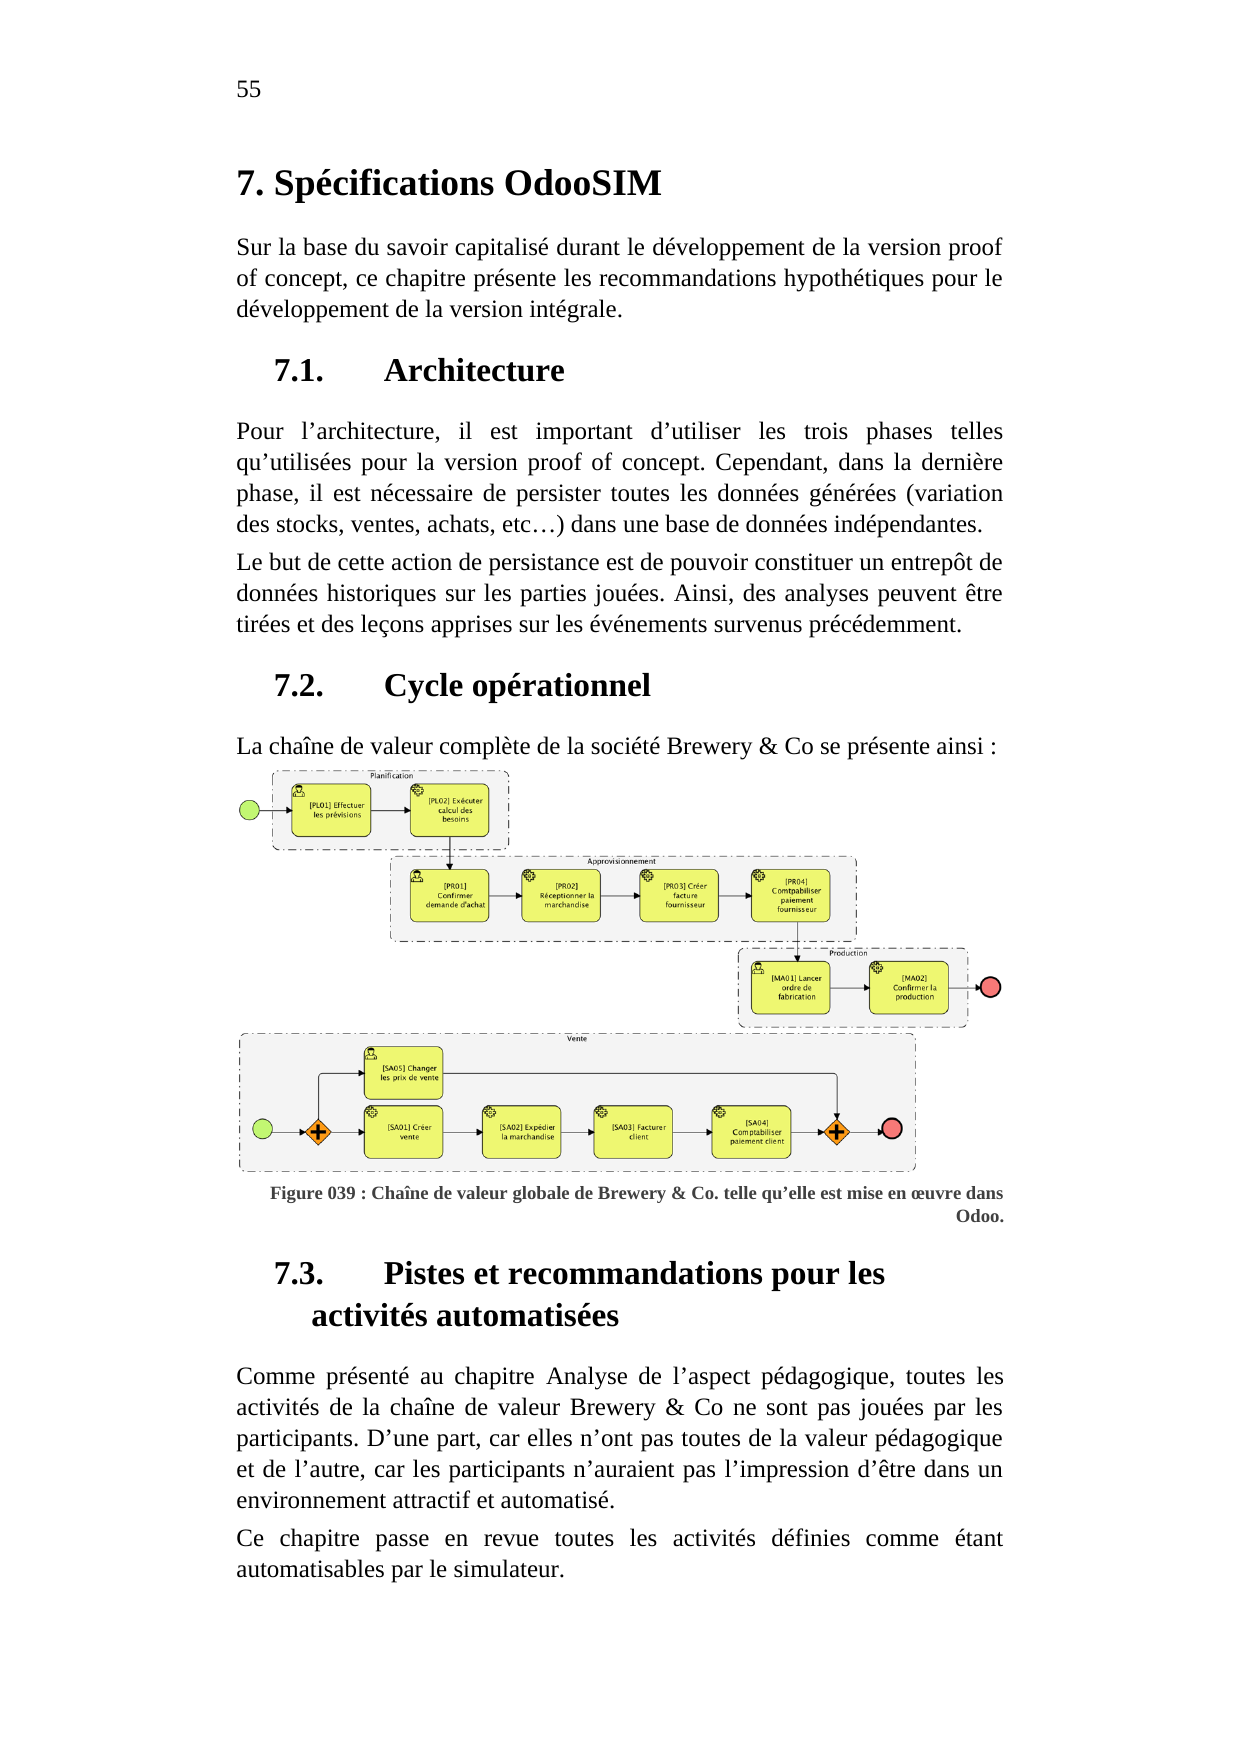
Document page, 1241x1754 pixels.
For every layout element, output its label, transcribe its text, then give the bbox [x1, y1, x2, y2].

text Figure 039 : Chaîne de valeur globale de Brewery & Co. telle qu’elle est mise en œuvre dans Odoo. [236, 1182, 1004, 1227]
text La chaîne de valeur complète de la société Brewery & Co se présente ainsi : [236, 731, 1004, 760]
text Pistes et recommandations pour les activités automatisées [274, 1254, 1004, 1333]
text Spécifications OdooSIM [236, 160, 1004, 203]
text Architecture [274, 350, 1004, 388]
text Le but de cette action de persistance est de pouvoir constituer un entrepôt de données historiques sur les parties jouées. Ainsi, des analyses peuvent être tirées et des leçons apprises sur les événements survenus précédemment. [236, 547, 1004, 637]
picture [236, 768, 1004, 1174]
text Cycle opérationnel [274, 665, 1004, 703]
text Ce chapitre passe en revue toutes les activités définies comme étant automatisables par le simulateur. [236, 1523, 1004, 1583]
text Sur la base du savoir capitalisé durant le développement de la version proof of concept, ce chapitre présente les recommandations hypothétiques pour le développement de la version intégrale. [236, 232, 1004, 323]
text Comme présenté au chapitre Analyse de l’aspect pédagogique, toutes les activités de la chaîne de valeur Brewery & Co ne sont pas jouées par les participants. D’une part, car elles n’ont pas toutes de la valeur pédagogique et de l’autre, car les participants n’auraient pas l’impression d’être dans un environnement attractif et automatisé. [236, 1361, 1004, 1514]
text Pour l’architecture, il est important d’utiliser les trois phases telles qu’utilisées pour la version proof of concept. Cependant, dans la dernière phase, il est nécessaire de persister toutes les données générées (variation des stocks, ventes, achats, etc…) dans une base de données indépendantes. [236, 416, 1004, 538]
